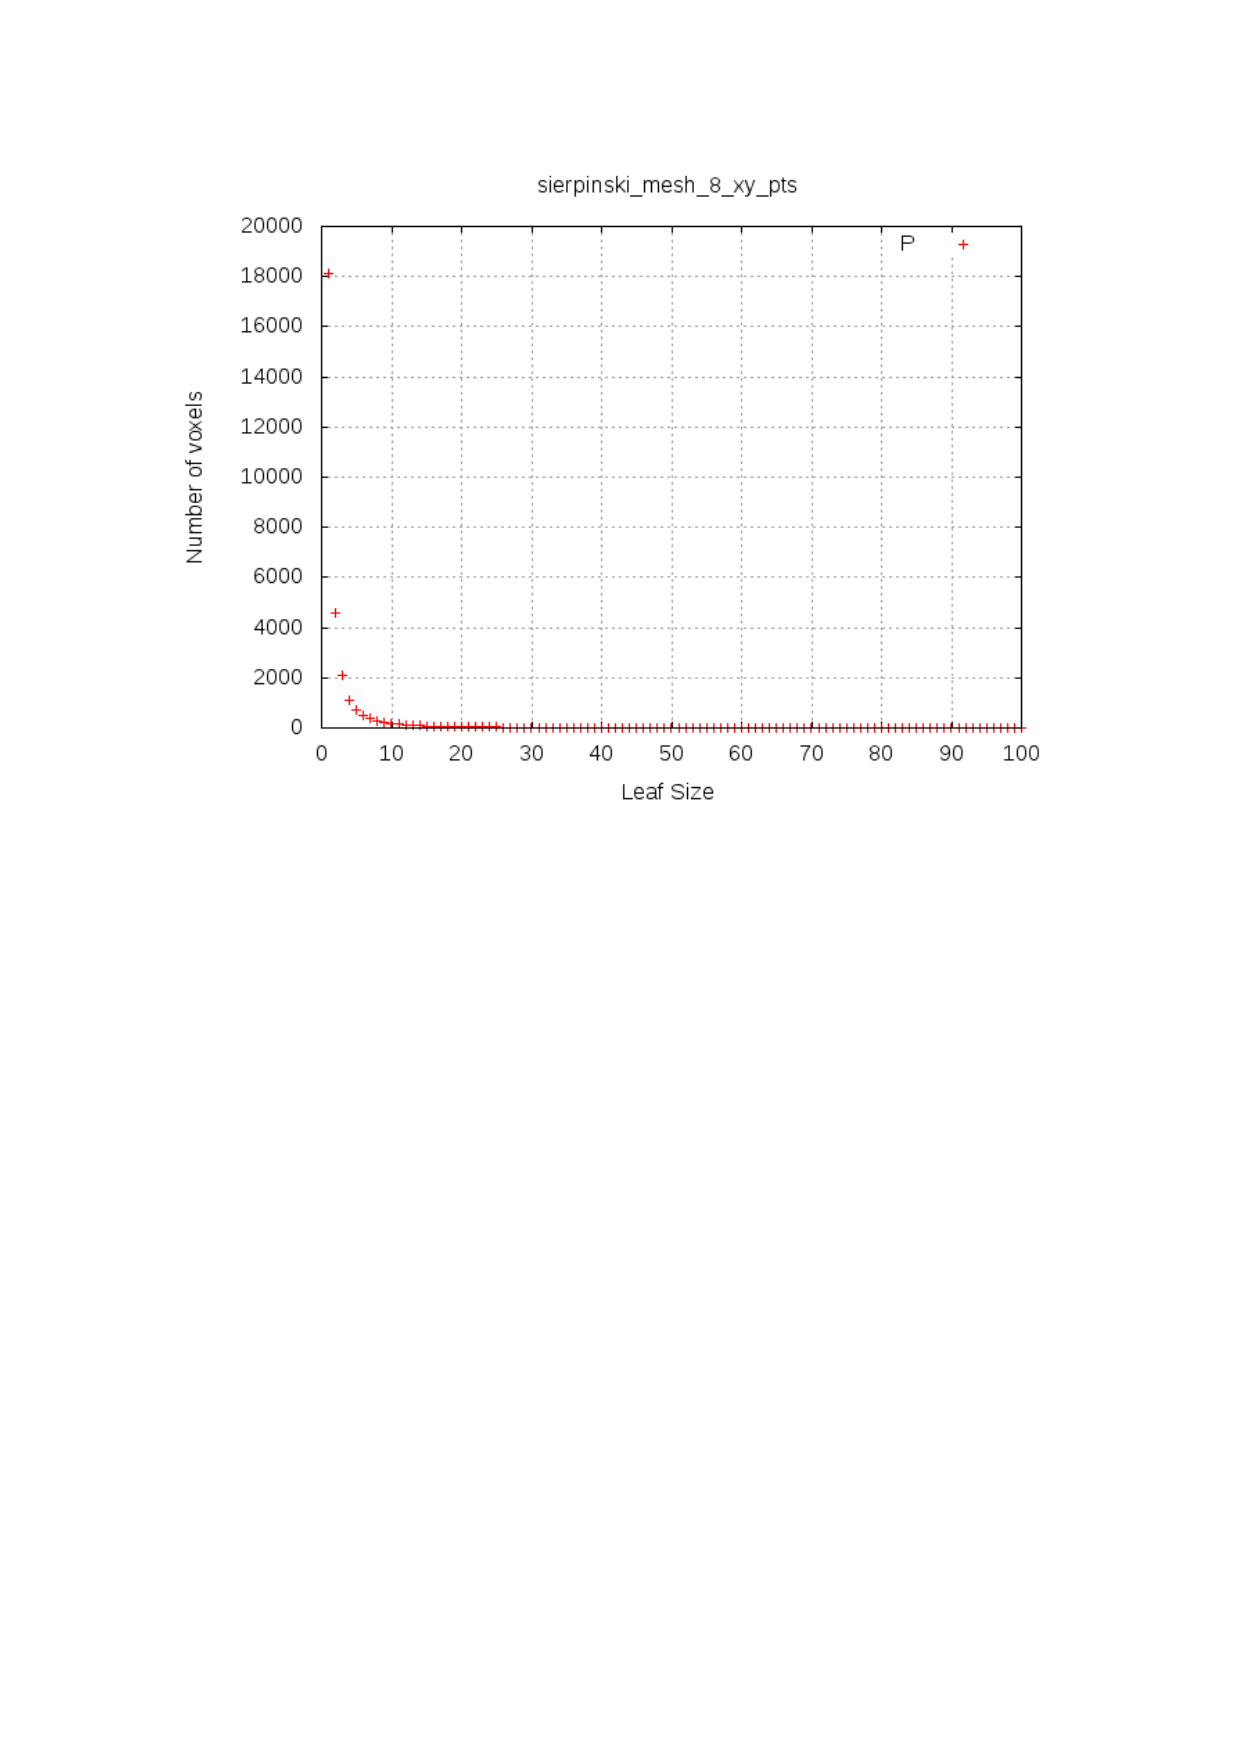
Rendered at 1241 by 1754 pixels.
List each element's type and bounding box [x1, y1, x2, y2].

picture [177, 147, 1063, 812]
